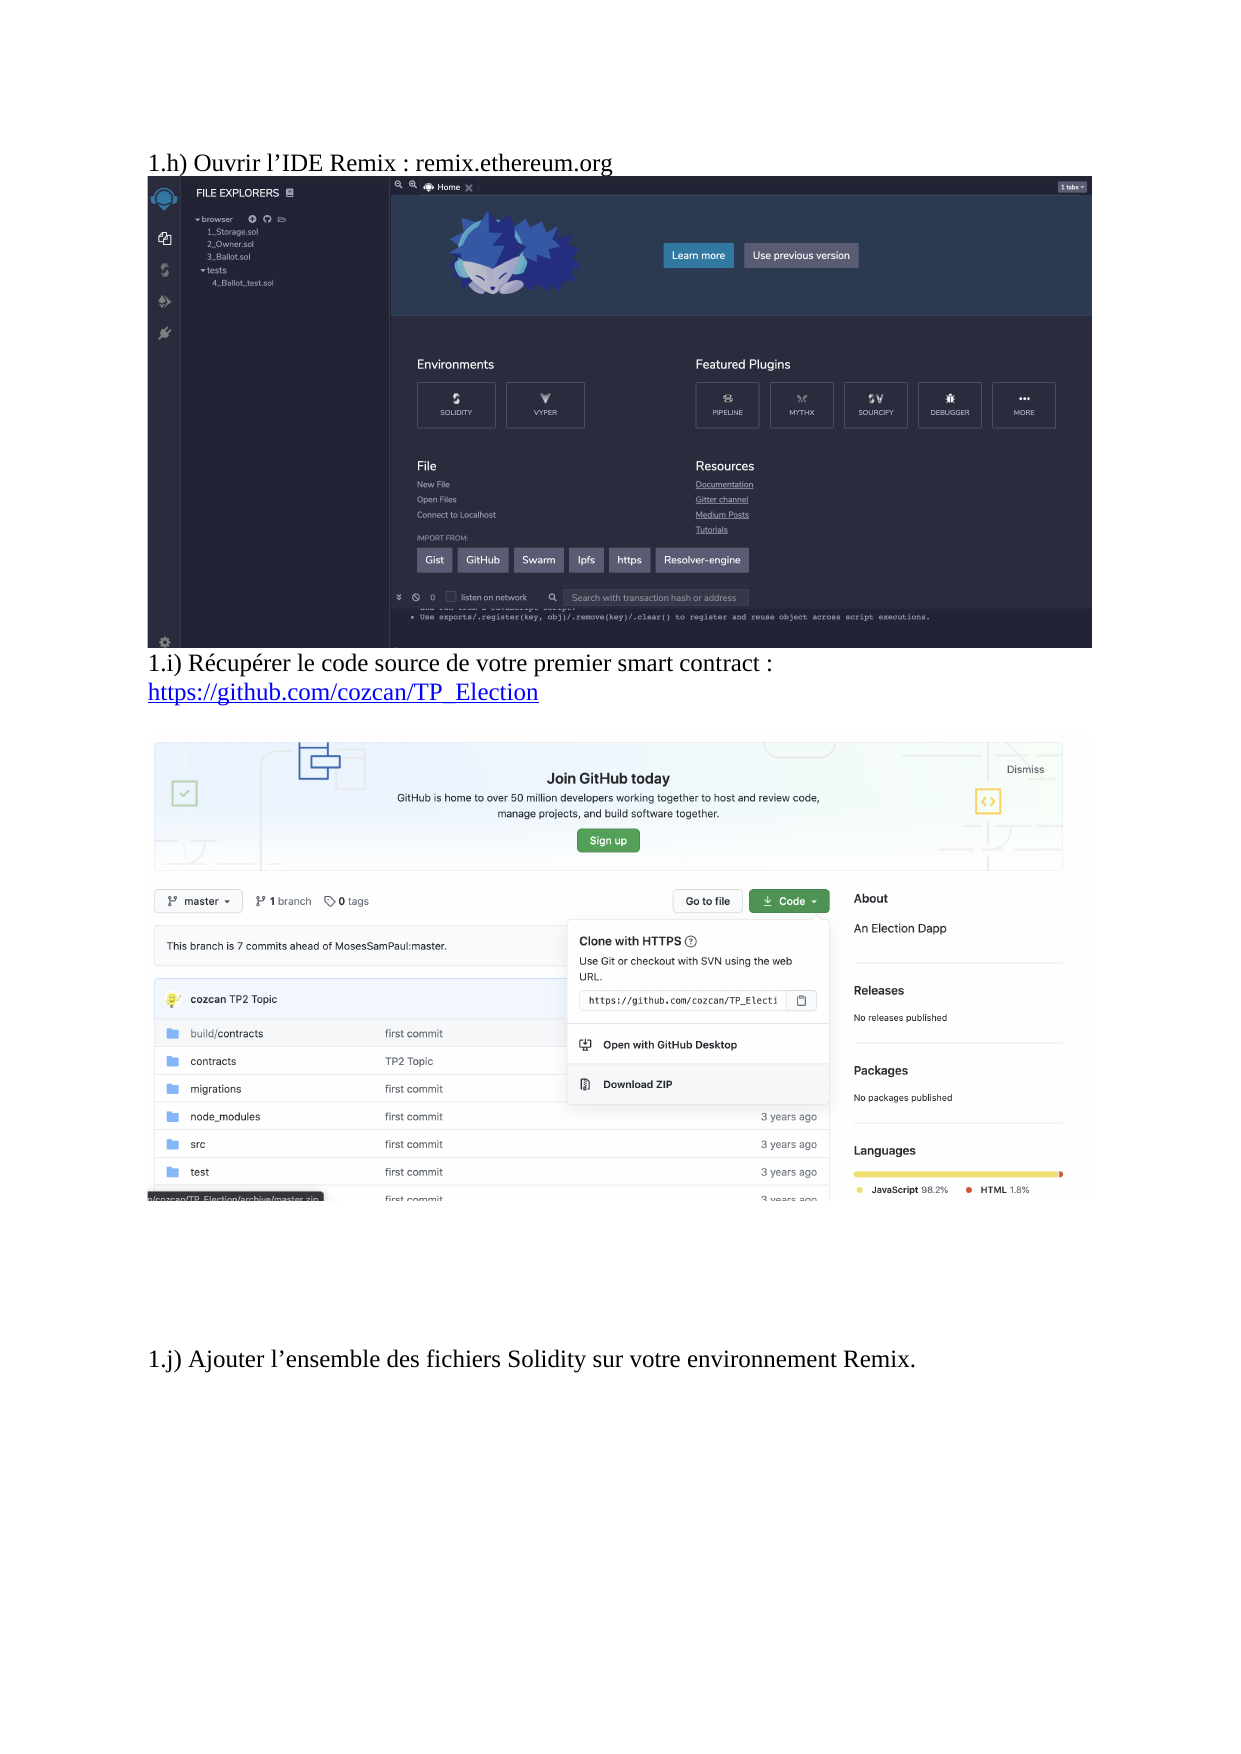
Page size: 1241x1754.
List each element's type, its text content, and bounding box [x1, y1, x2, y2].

picture [147, 176, 1092, 648]
text 1.i) Récupérer le code source de votre premier smart contract : https://github.com/cozcan/TP_Election [148, 648, 1093, 705]
picture [147, 734, 1092, 1201]
text 1.j) Ajouter l’ensemble des fichiers Solidity sur votre environnement Remix. [148, 1344, 1093, 1373]
text 1.h) Ouvrir l’IDE Remix : remix.ethereum.org [148, 148, 1093, 176]
